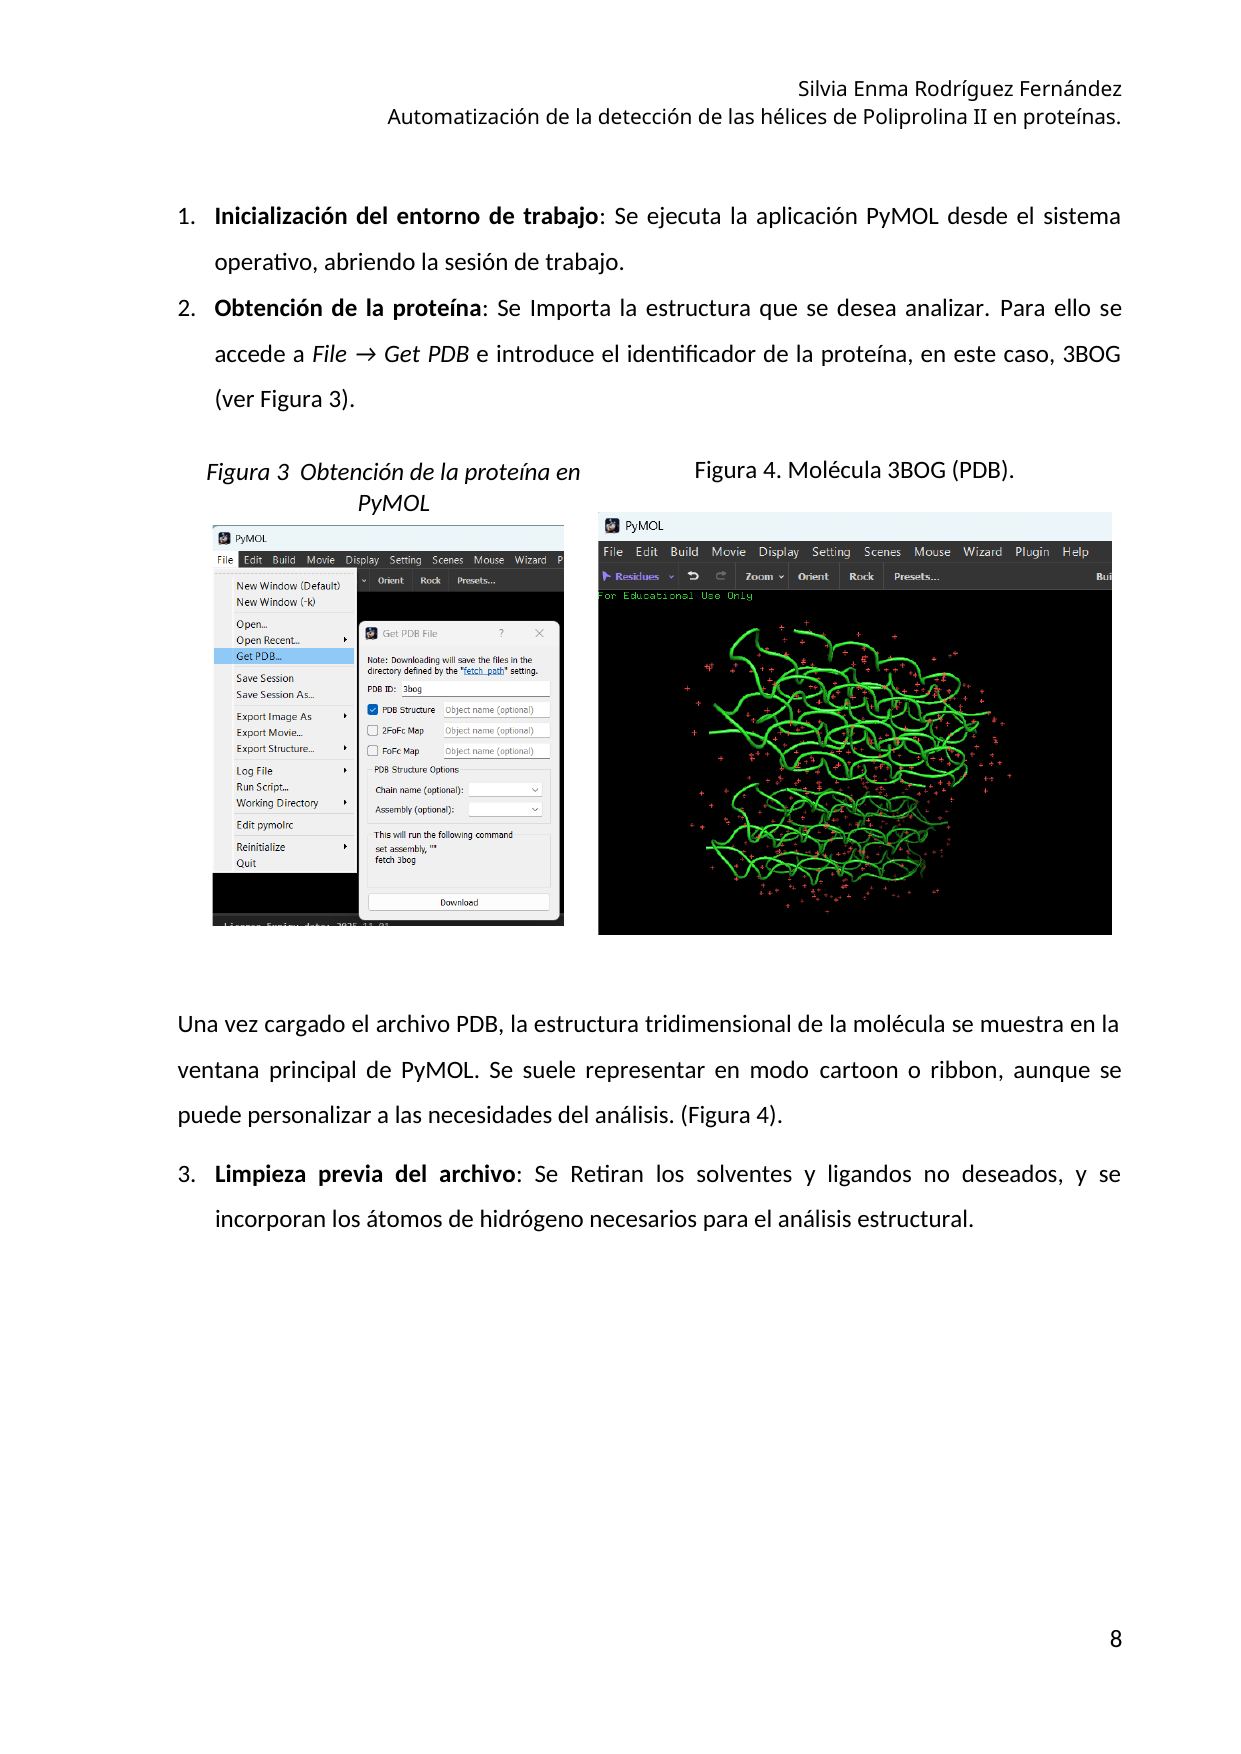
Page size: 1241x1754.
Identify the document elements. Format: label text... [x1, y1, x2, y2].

table_header Figura 4. Molécula 3BOG (PDB). [587, 442, 1122, 996]
list Obtención de la proteína: Se Importa la estructura que se desea analizar. Para ello se accede a File → Get PDB e introduce el identificador de la proteína, en este caso, 3BOG (ver Figura 3). [177, 292, 1122, 414]
picture [212, 525, 564, 926]
text Una vez cargado el archivo PDB, la estructura tridimensional de la molécula se muestra en la ventana principal de PyMOL. Se suele representar en modo cartoon o ribbon, aunque se puede personalizar a las necesidades del análisis. (Figura 4). [177, 1008, 1122, 1130]
list Inicialización del entorno de trabajo: Se ejecuta la aplicación PyMOL desde el sistema operativo, abriendo la sesión de trabajo. [177, 201, 1122, 277]
picture [598, 512, 1112, 935]
list Limpieza previa del archivo: Se Retiran los solventes y ligandos no deseados, y se incorporan los átomos de hidrógeno necesarios para el análisis estructural. [177, 1158, 1122, 1234]
table_header [177, 442, 587, 996]
